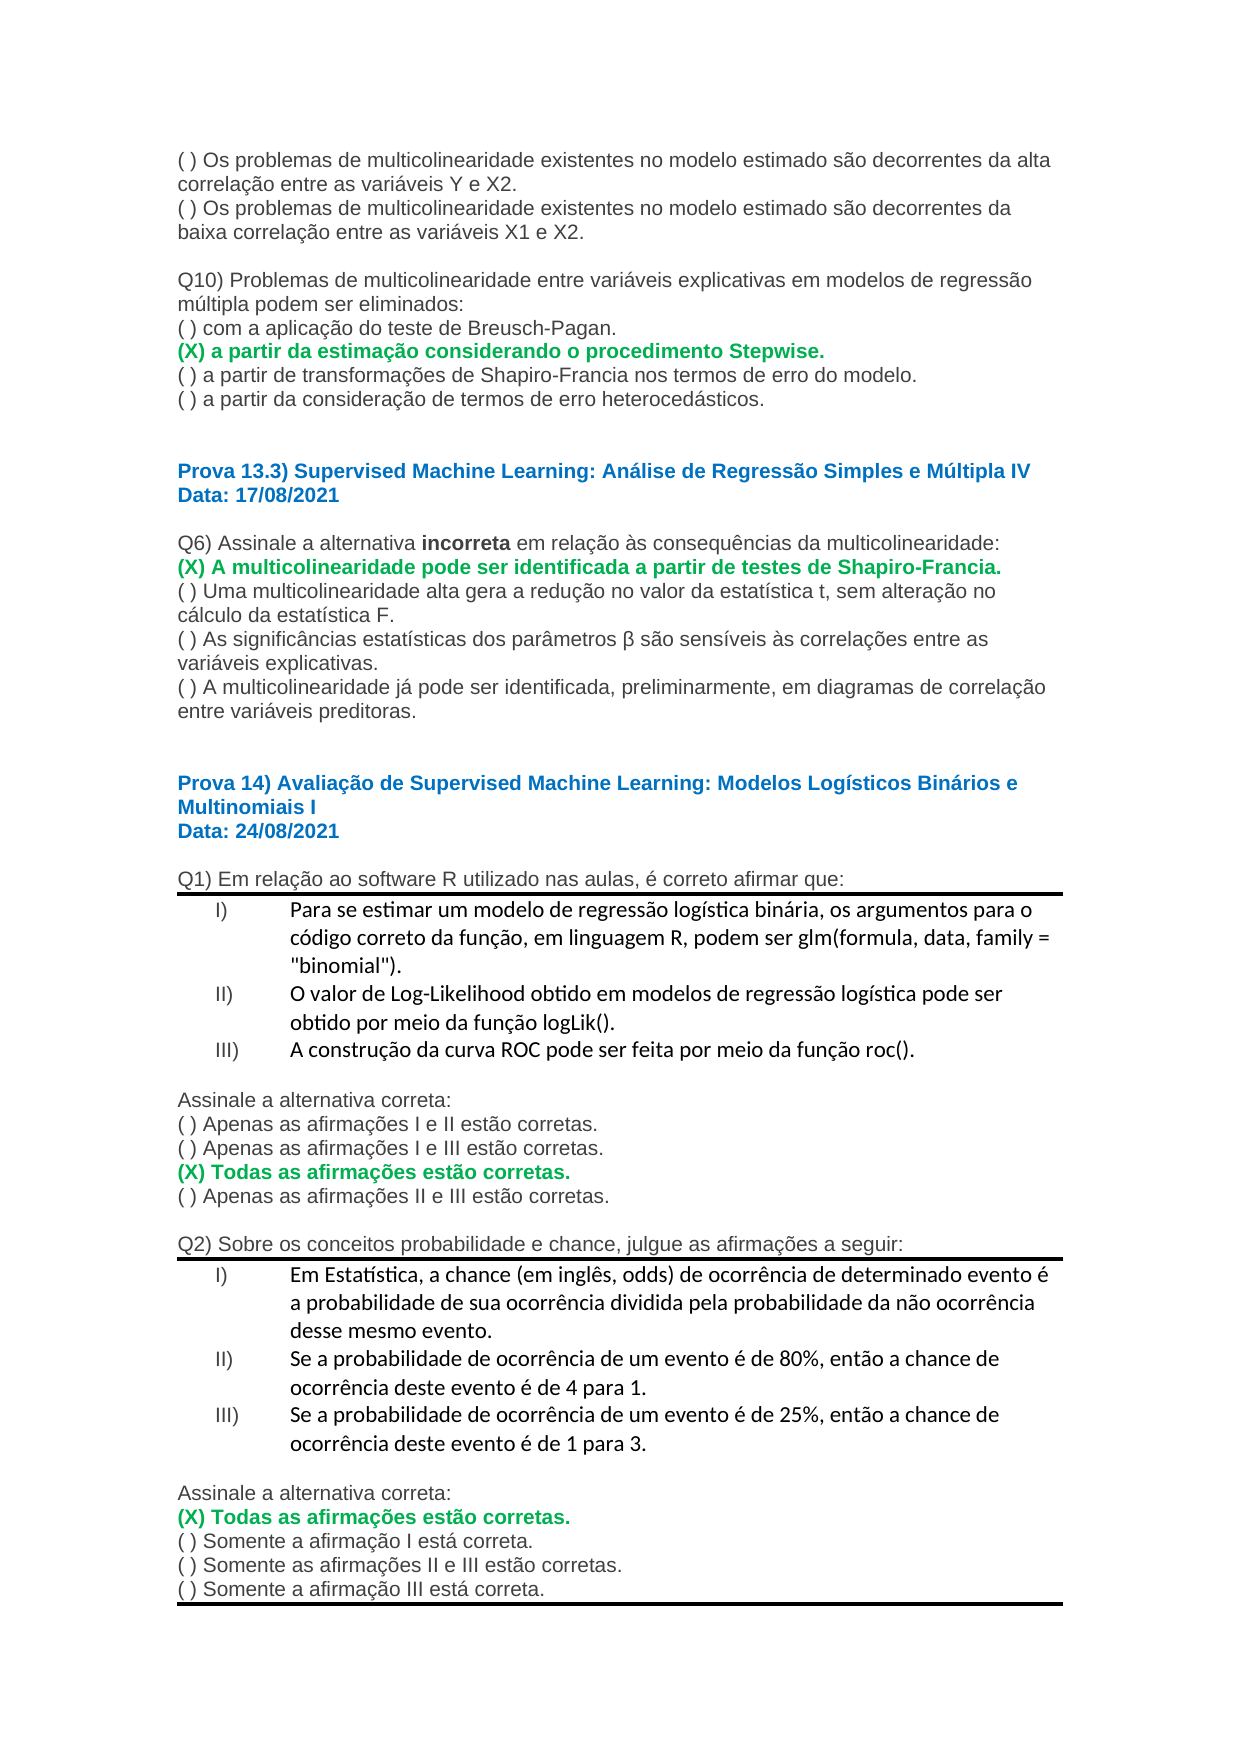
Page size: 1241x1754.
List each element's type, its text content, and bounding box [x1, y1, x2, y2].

list Se a probabilidade de ocorrência de um evento é de 80%, então a chance de ocorrência deste evento é de 4 para 1. [215, 1344, 1063, 1401]
text ( ) Somente as afirmações II e III estão corretas. [177, 1552, 1063, 1576]
text Assinale a alternativa correta: [177, 1481, 1063, 1504]
text Q2) Sobre os conceitos probabilidade e chance, julgue as afirmações a seguir: [177, 1231, 1063, 1257]
list Para se estimar um modelo de regressão logística binária, os argumentos para o código correto da função, em linguagem R, podem ser glm(formula, data, family = "binomial"). [215, 896, 1063, 979]
text ( ) Os problemas de multicolinearidade existentes no modelo estimado são decorrentes da alta correlação entre as variáveis Y e X2. [177, 148, 1063, 196]
text ( ) Apenas as afirmações I e II estão corretas. [177, 1112, 1063, 1136]
text ( ) com a aplicação do teste de Breusch-Pagan. [177, 315, 1063, 339]
text ( ) a partir de transformações de Shapiro-Francia nos termos de erro do modelo. [177, 363, 1063, 387]
text ( ) As significâncias estatísticas dos parâmetros β são sensíveis às correlações entre as variáveis explicativas. [177, 627, 1063, 675]
text (X) Todas as afirmações estão corretas. [177, 1504, 1063, 1528]
text ( ) a partir da consideração de termos de erro heterocedásticos. [177, 387, 1063, 411]
text (X) A multicolinearidade pode ser identificada a partir de testes de Shapiro-Francia. [177, 555, 1063, 579]
text ( ) Apenas as afirmações II e III estão corretas. [177, 1183, 1063, 1207]
text Q1) Em relação ao software R utilizado nas aulas, é correto afirmar que: [177, 866, 1063, 892]
text ( ) A multicolinearidade já pode ser identificada, preliminarmente, em diagramas de correlação entre variáveis preditoras. [177, 675, 1063, 723]
text ( ) Somente a afirmação III está correta. [177, 1576, 1063, 1602]
text (X) a partir da estimação considerando o procedimento Stepwise. [177, 339, 1063, 363]
text (X) Todas as afirmações estão corretas. [177, 1159, 1063, 1183]
text ( ) Os problemas de multicolinearidade existentes no modelo estimado são decorrentes da baixa correlação entre as variáveis X1 e X2. [177, 196, 1063, 243]
text Prova 13.3) Supervised Machine Learning: Análise de Regressão Simples e Múltipla IV Data: 17/08/2021 [177, 459, 1063, 507]
text ( ) Somente a afirmação I está correta. [177, 1528, 1063, 1552]
list O valor de Log-Likelihood obtido em modelos de regressão logística pode ser obtido por meio da função logLik(). [215, 979, 1063, 1036]
text ( ) Uma multicolinearidade alta gera a redução no valor da estatística t, sem alteração no cálculo da estatística F. [177, 579, 1063, 627]
text Prova 14) Avaliação de Supervised Machine Learning: Modelos Logísticos Binários e Multinomiais I Data: 24/08/2021 [177, 771, 1063, 842]
list Em Estatística, a chance (em inglês, odds) de ocorrência de determinado evento é a probabilidade de sua ocorrência dividida pela probabilidade da não ocorrência desse mesmo evento. [215, 1261, 1063, 1344]
text Q6) Assinale a alternativa incorreta em relação às consequências da multicolinearidade: [177, 531, 1063, 555]
text Assinale a alternativa correta: [177, 1088, 1063, 1112]
list Se a probabilidade de ocorrência de um evento é de 25%, então a chance de ocorrência deste evento é de 1 para 3. [215, 1401, 1063, 1457]
text ( ) Apenas as afirmações I e III estão corretas. [177, 1136, 1063, 1159]
text Q10) Problemas de multicolinearidade entre variáveis explicativas em modelos de regressão múltipla podem ser eliminados: [177, 267, 1063, 315]
list A construção da curva ROC pode ser feita por meio da função roc(). [215, 1036, 1063, 1064]
